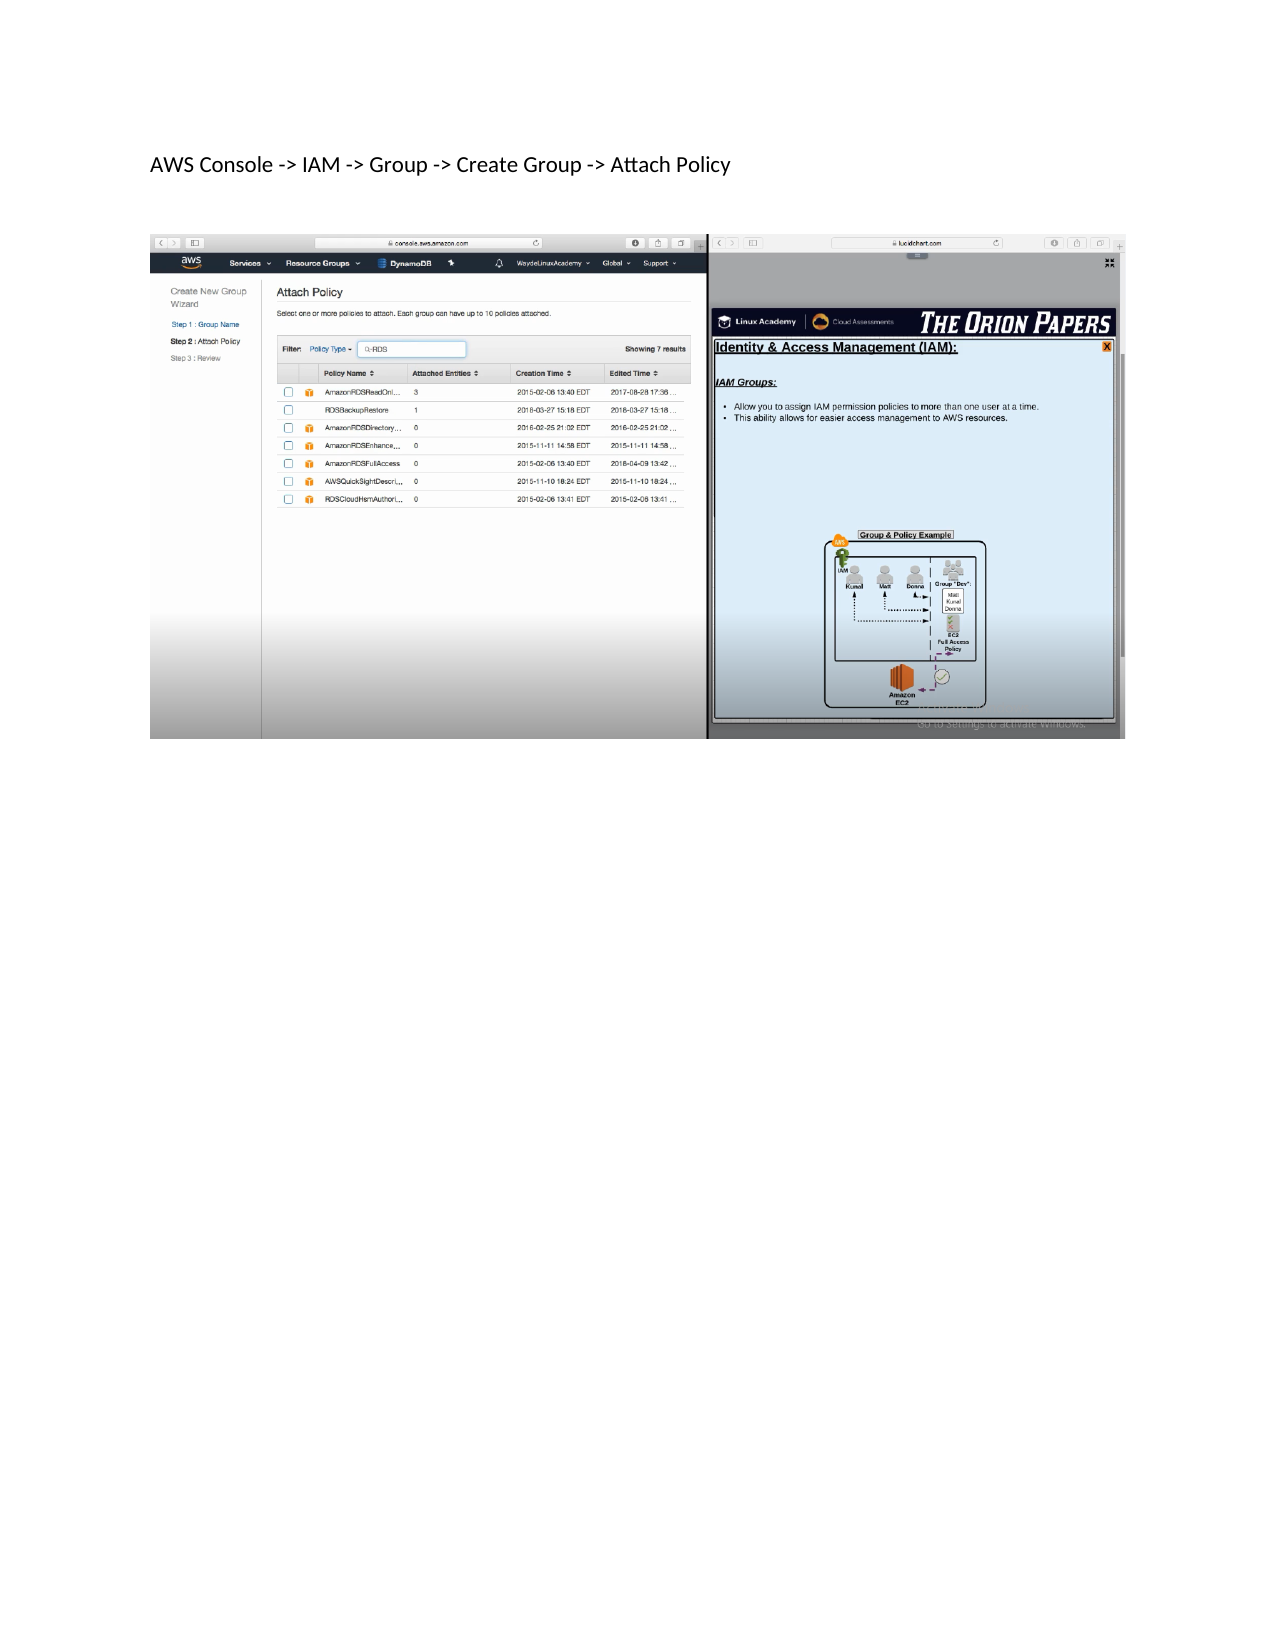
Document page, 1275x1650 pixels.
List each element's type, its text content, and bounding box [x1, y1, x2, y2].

text AWS Console -> IAM -> Group -> Create Group -> Attach Policy [150, 150, 1125, 178]
picture [150, 234, 1125, 739]
